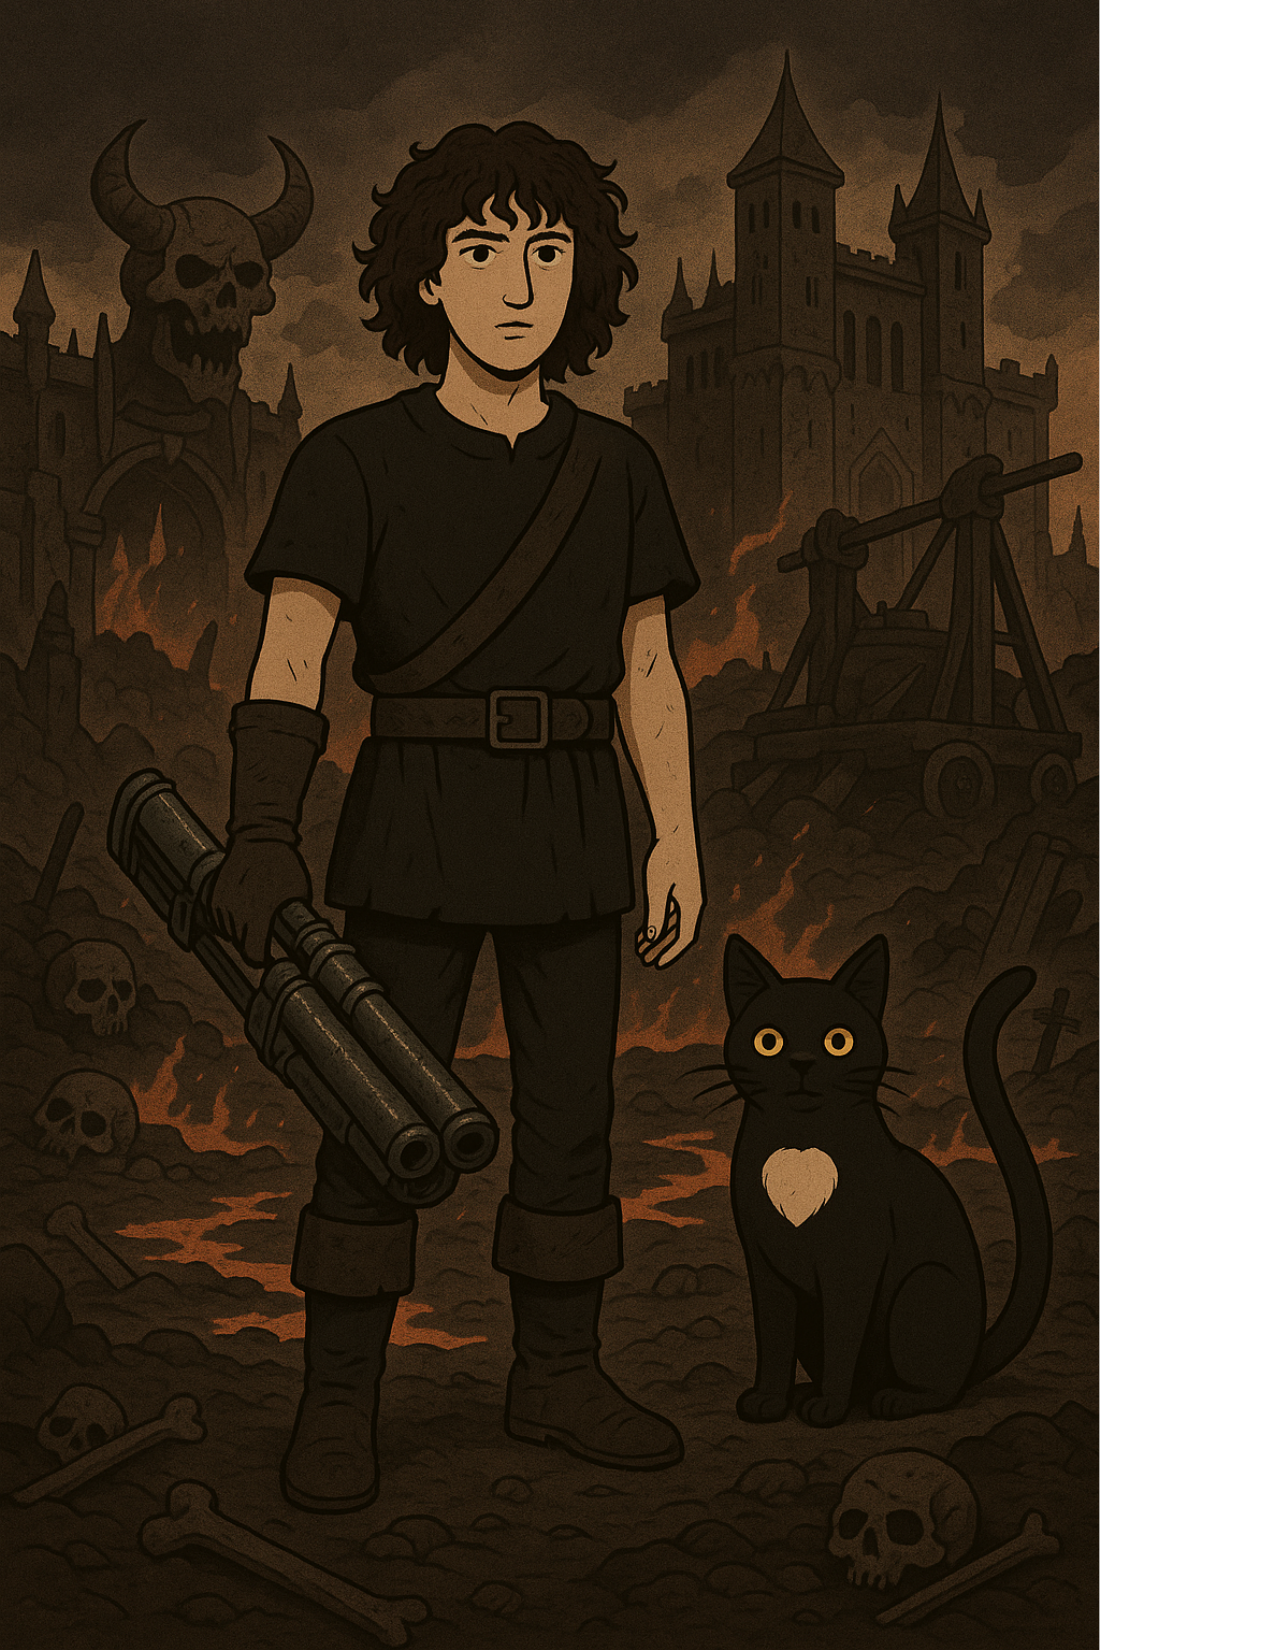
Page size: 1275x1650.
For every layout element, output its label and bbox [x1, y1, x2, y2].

picture [0, 0, 1100, 1650]
